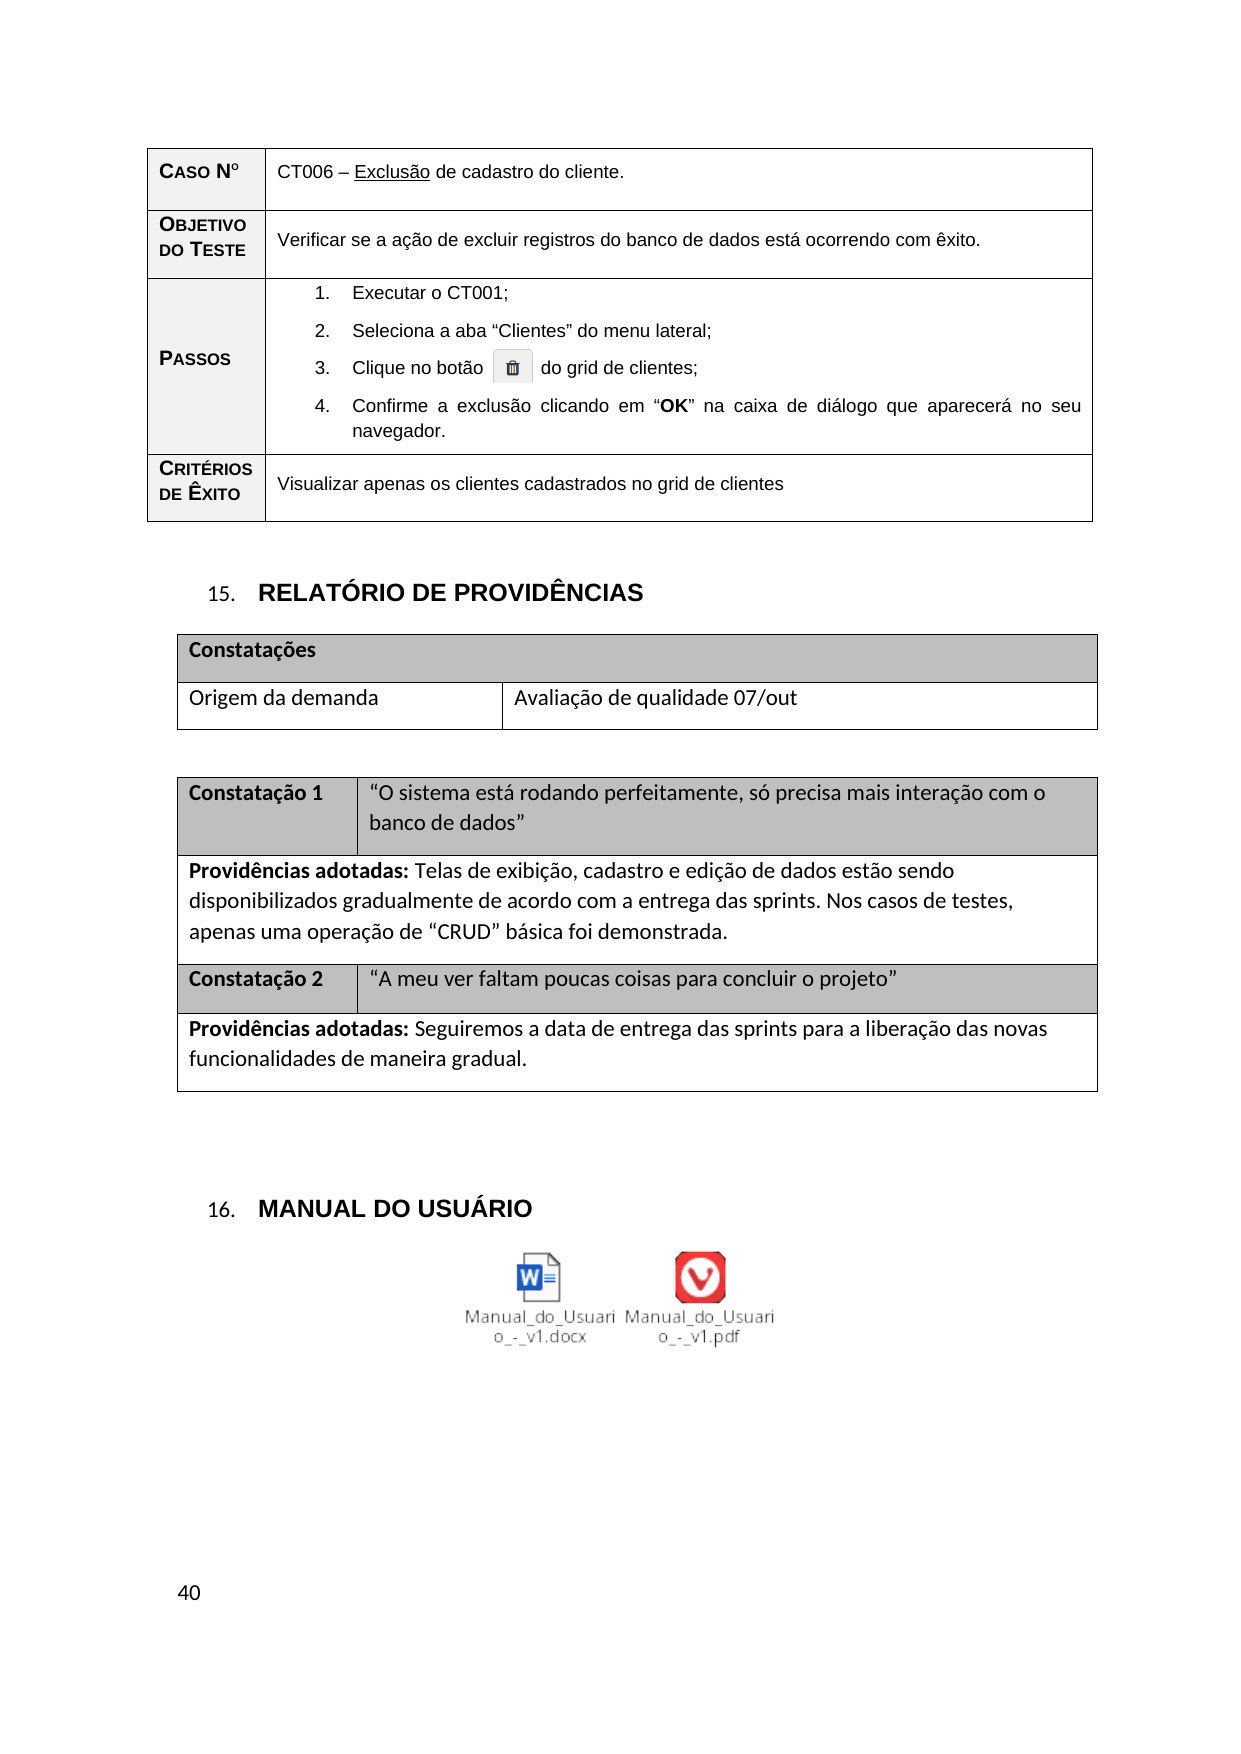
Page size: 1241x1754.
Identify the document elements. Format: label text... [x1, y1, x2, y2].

table_cell Objetivo do Teste [148, 211, 265, 277]
table_header CT006 – Exclusão de cadastro do cliente. [266, 149, 1092, 210]
table_cell Critérios de Êxito [148, 455, 265, 521]
table_header Constatação 1 [178, 778, 357, 855]
subtitle MANUAL DO USUÁRIO [177, 1194, 1063, 1223]
table_cell Constatação 2 [178, 965, 357, 1013]
table_header Constatações [178, 635, 1097, 682]
table_header Caso No [148, 149, 265, 210]
picture [492, 349, 534, 383]
table_cell Providências adotadas: Telas de exibição, cadastro e edição de dados estão sendo disponibilizados gradualmente de acordo com a entrega das sprints. Nos casos de testes, apenas uma operação de “CRUD” básica foi demonstrada. [178, 856, 1097, 963]
table_cell Passos [148, 279, 265, 453]
table_cell Visualizar apenas os clientes cadastrados no grid de clientes [266, 455, 1092, 521]
table_cell Providências adotadas: Seguiremos a data de entrega das sprints para a liberação das novas funcionalidades de maneira gradual. [178, 1014, 1097, 1091]
table_header “O sistema está rodando perfeitamente, só precisa mais interação com o banco de dados” [358, 778, 1097, 855]
table_cell “A meu ver faltam poucas coisas para concluir o projeto” [358, 965, 1097, 1013]
table_cell Avaliação de qualidade 07/out [503, 683, 1097, 729]
table_cell Executar o CT001; Seleciona a aba “Clientes” do menu lateral; Clique no botão do grid de clientes; Confirme a exclusão clicando em “OK” na caixa de diálogo que aparecerá no seu navegador. [266, 279, 1092, 453]
table_cell Verificar se a ação de excluir registros do banco de dados está ocorrendo com êxito. [266, 211, 1092, 277]
subtitle RELATÓRIO DE PROVIDÊNCIAS [177, 577, 1063, 607]
table_cell Origem da demanda [178, 683, 502, 729]
